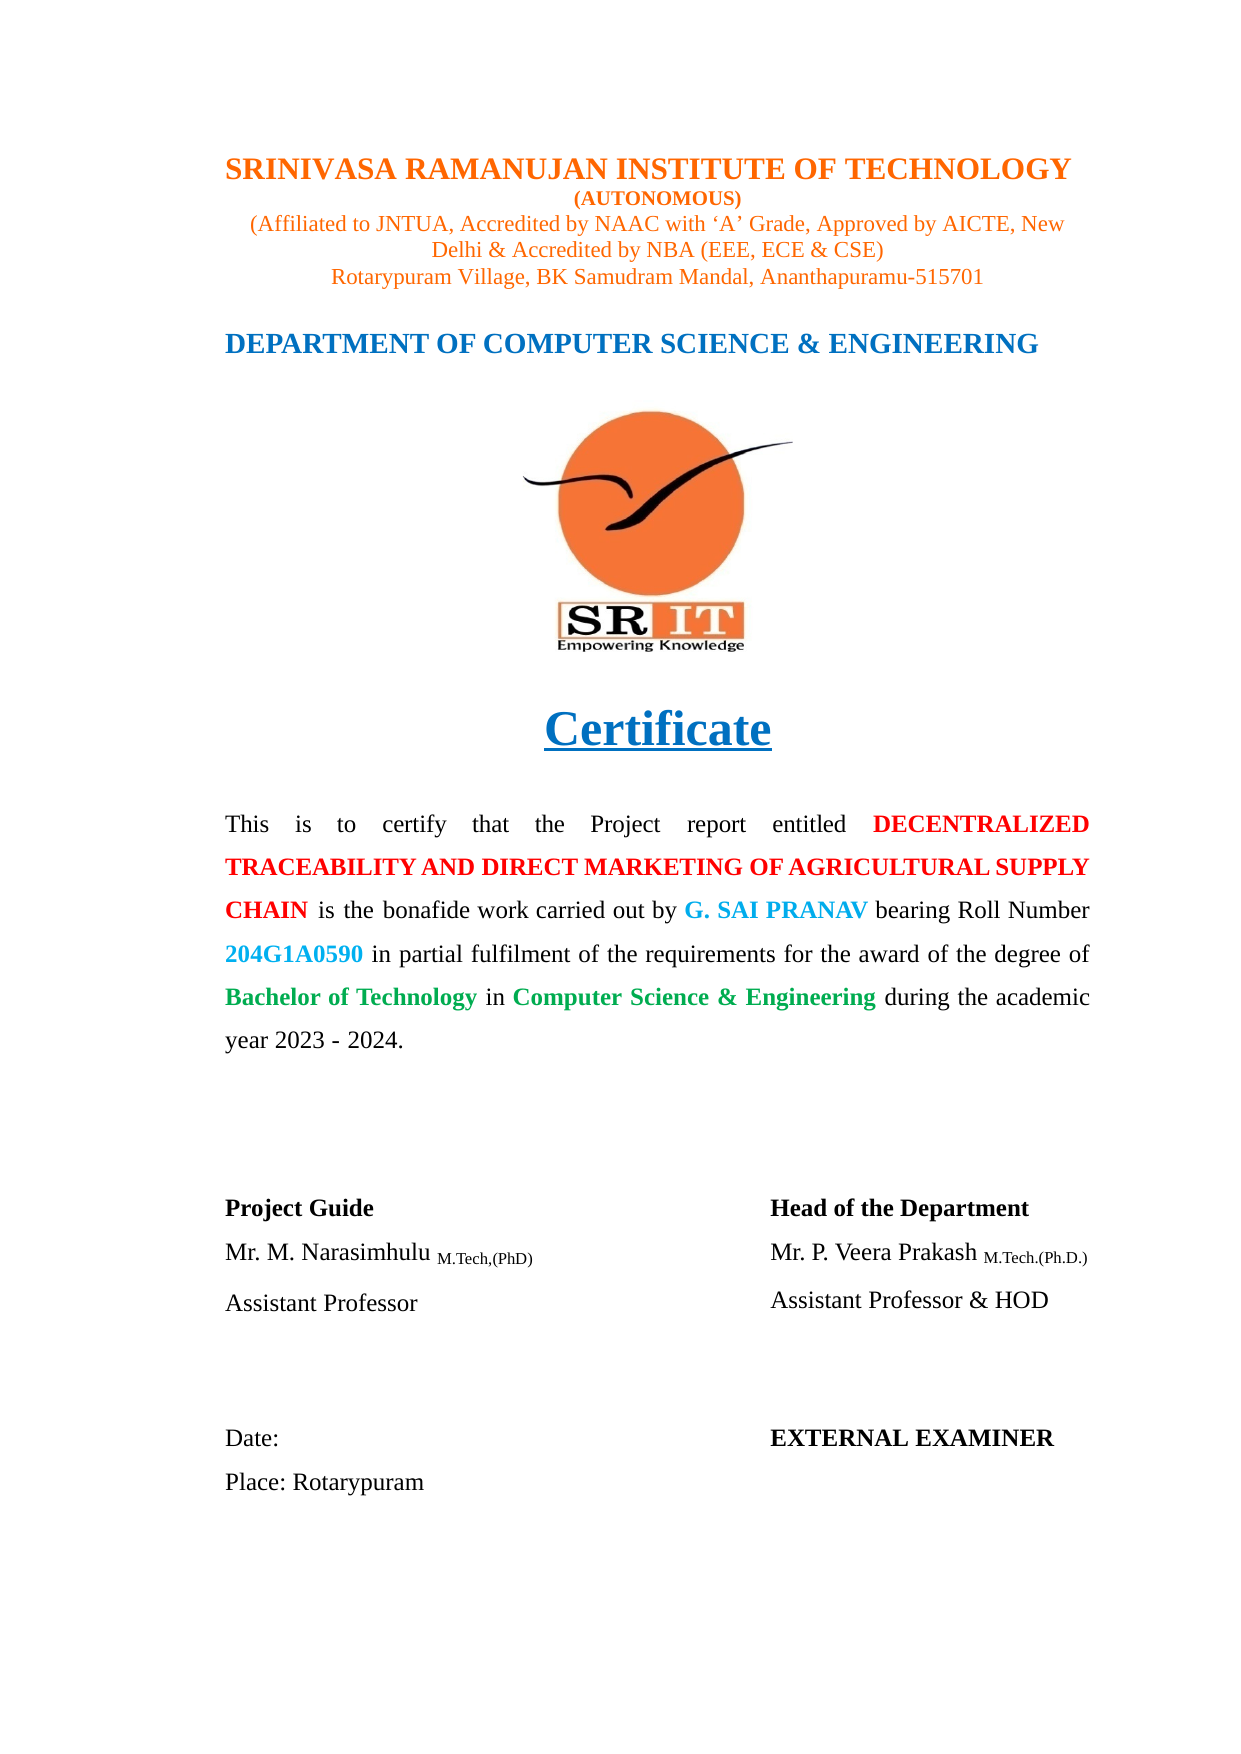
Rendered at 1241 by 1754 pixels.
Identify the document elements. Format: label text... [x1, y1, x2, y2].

text Place: Rotarypuram [225, 1467, 1090, 1496]
text DEPARTMENT OF COMPUTER SCIENCE & ENGINEERING [225, 326, 1090, 359]
text Rotarypuram Village, BK Samudram Mandal, Ananthapuramu-515701 [225, 263, 1090, 289]
text Date: [225, 1423, 620, 1452]
text Head of the Department [770, 1193, 1090, 1222]
text EXTERNAL EXAMINER [770, 1423, 1090, 1452]
text Mr. M. Narasimhulu M.Tech,(PhD) [225, 1237, 620, 1271]
text Assistant Professor [225, 1288, 620, 1317]
text This is to certify that the Project report entitled DECENTRALIZED TRACEABILITY AND DIRECT MARKETING OF AGRICULTURAL SUPPLY CHAIN is the bonafide work carried out by G. SAI PRANAV bearing Roll Number 204G1A0590 in partial fulfilment of the requirements for the award of the degree of Bachelor of Technology in Computer Science & Engineering during the academic year 2023 - 2024. [225, 809, 1090, 1054]
text SRINIVASA RAMANUJAN INSTITUTE OF TECHNOLOGY [225, 150, 1090, 186]
text Project Guide [225, 1193, 620, 1222]
picture [522, 400, 793, 660]
text Assistant Professor & HOD [770, 1285, 1090, 1314]
text Mr. P. Veera Prakash M.Tech.(Ph.D.) [770, 1237, 1090, 1269]
text (AUTONOMOUS) [225, 186, 1090, 210]
text Certificate [225, 698, 1090, 756]
text (Affiliated to JNTUA, Accredited by NAAC with ‘A’ Grade, Approved by AICTE, New Delhi & Accredited by NBA (EEE, ECE & CSE) [225, 210, 1090, 263]
